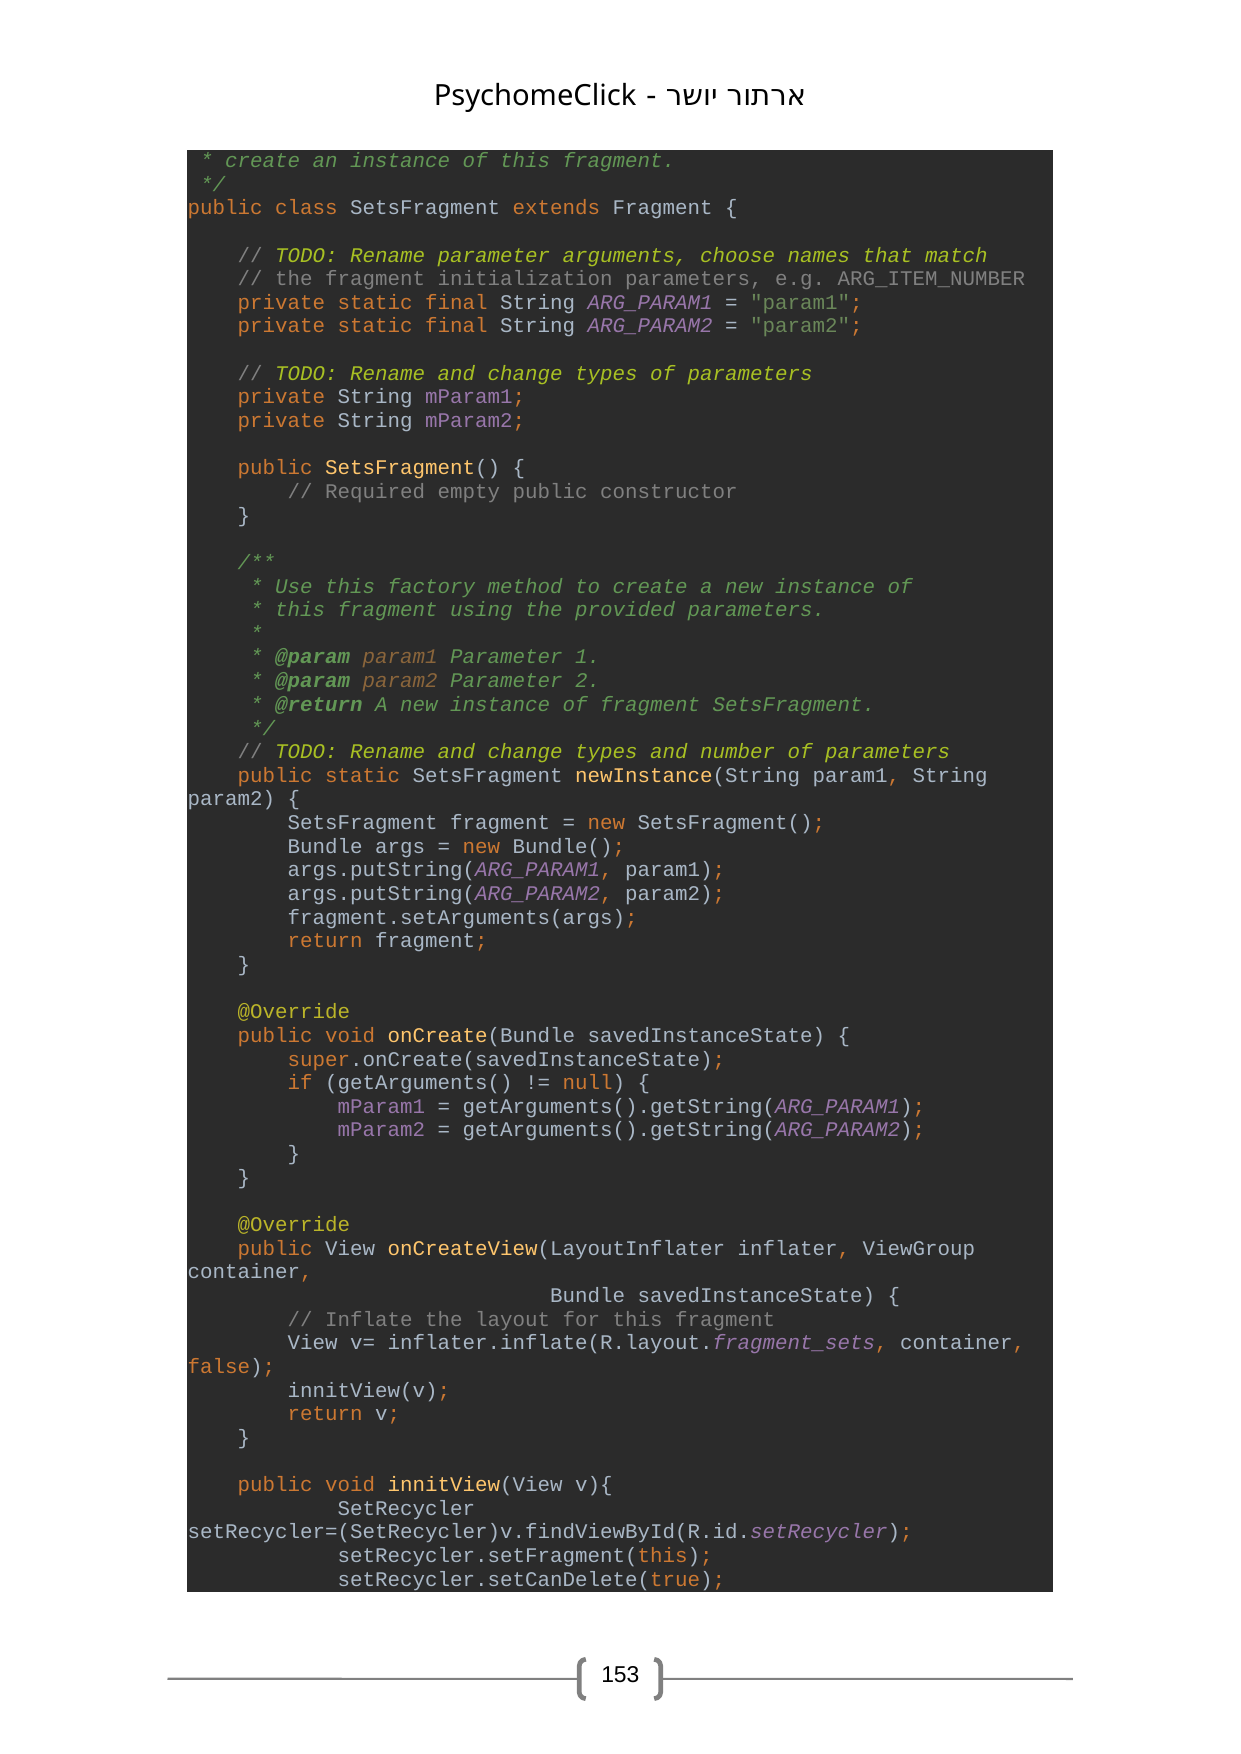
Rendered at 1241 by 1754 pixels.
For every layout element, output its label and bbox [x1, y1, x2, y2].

text [187, 150, 1053, 1592]
